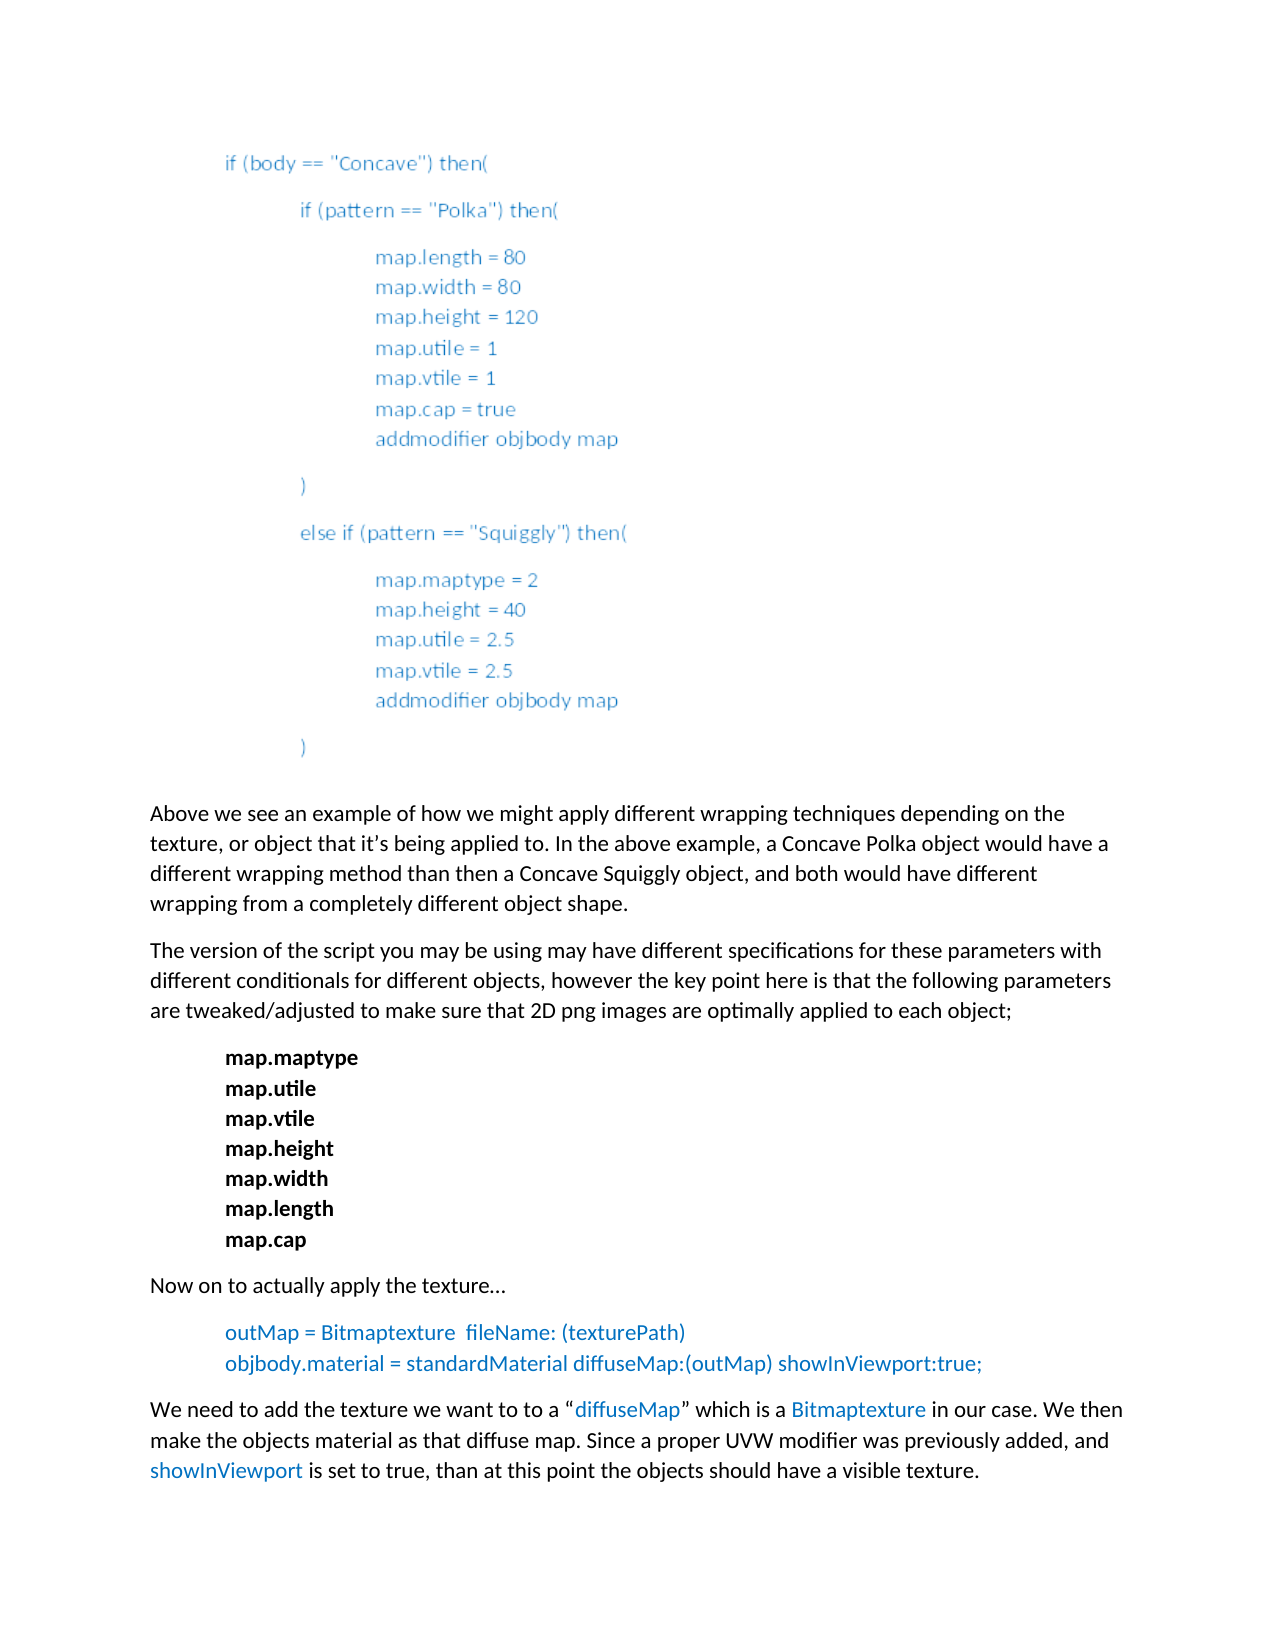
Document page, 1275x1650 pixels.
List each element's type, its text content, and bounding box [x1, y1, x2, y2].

text Above we see an example of how we might apply different wrapping techniques depending on the texture, or object that it’s being applied to. In the above example, a Concave Polka object would have a different wrapping method than then a Concave Squiggly object, and both would have different wrapping from a completely different object shape. [150, 799, 1125, 917]
text map.maptype map.utile map.vtile map.height map.width map.length map.cap [225, 1043, 1125, 1253]
text outMap = Bitmaptexture fileName: (texturePath) objbody.material = standardMaterial diffuseMap:(outMap) showInViewport:true; [225, 1318, 1125, 1377]
text We need to add the texture we want to to a “diffuseMap” which is a Bitmaptexture in our case. We then make the objects material as that diffuse map. Since a proper UVW modifier was previously added, and showInViewport is set to true, than at this point the objects should have a visible texture. [150, 1396, 1125, 1484]
text The version of the script you may be using may have different specifications for these parameters with different conditionals for different objects, however the key point here is that the following parameters are tweaked/adjusted to make sure that 2D png images are optimally applied to each object; [150, 936, 1125, 1025]
text Now on to actually apply the texture… [150, 1272, 1125, 1300]
